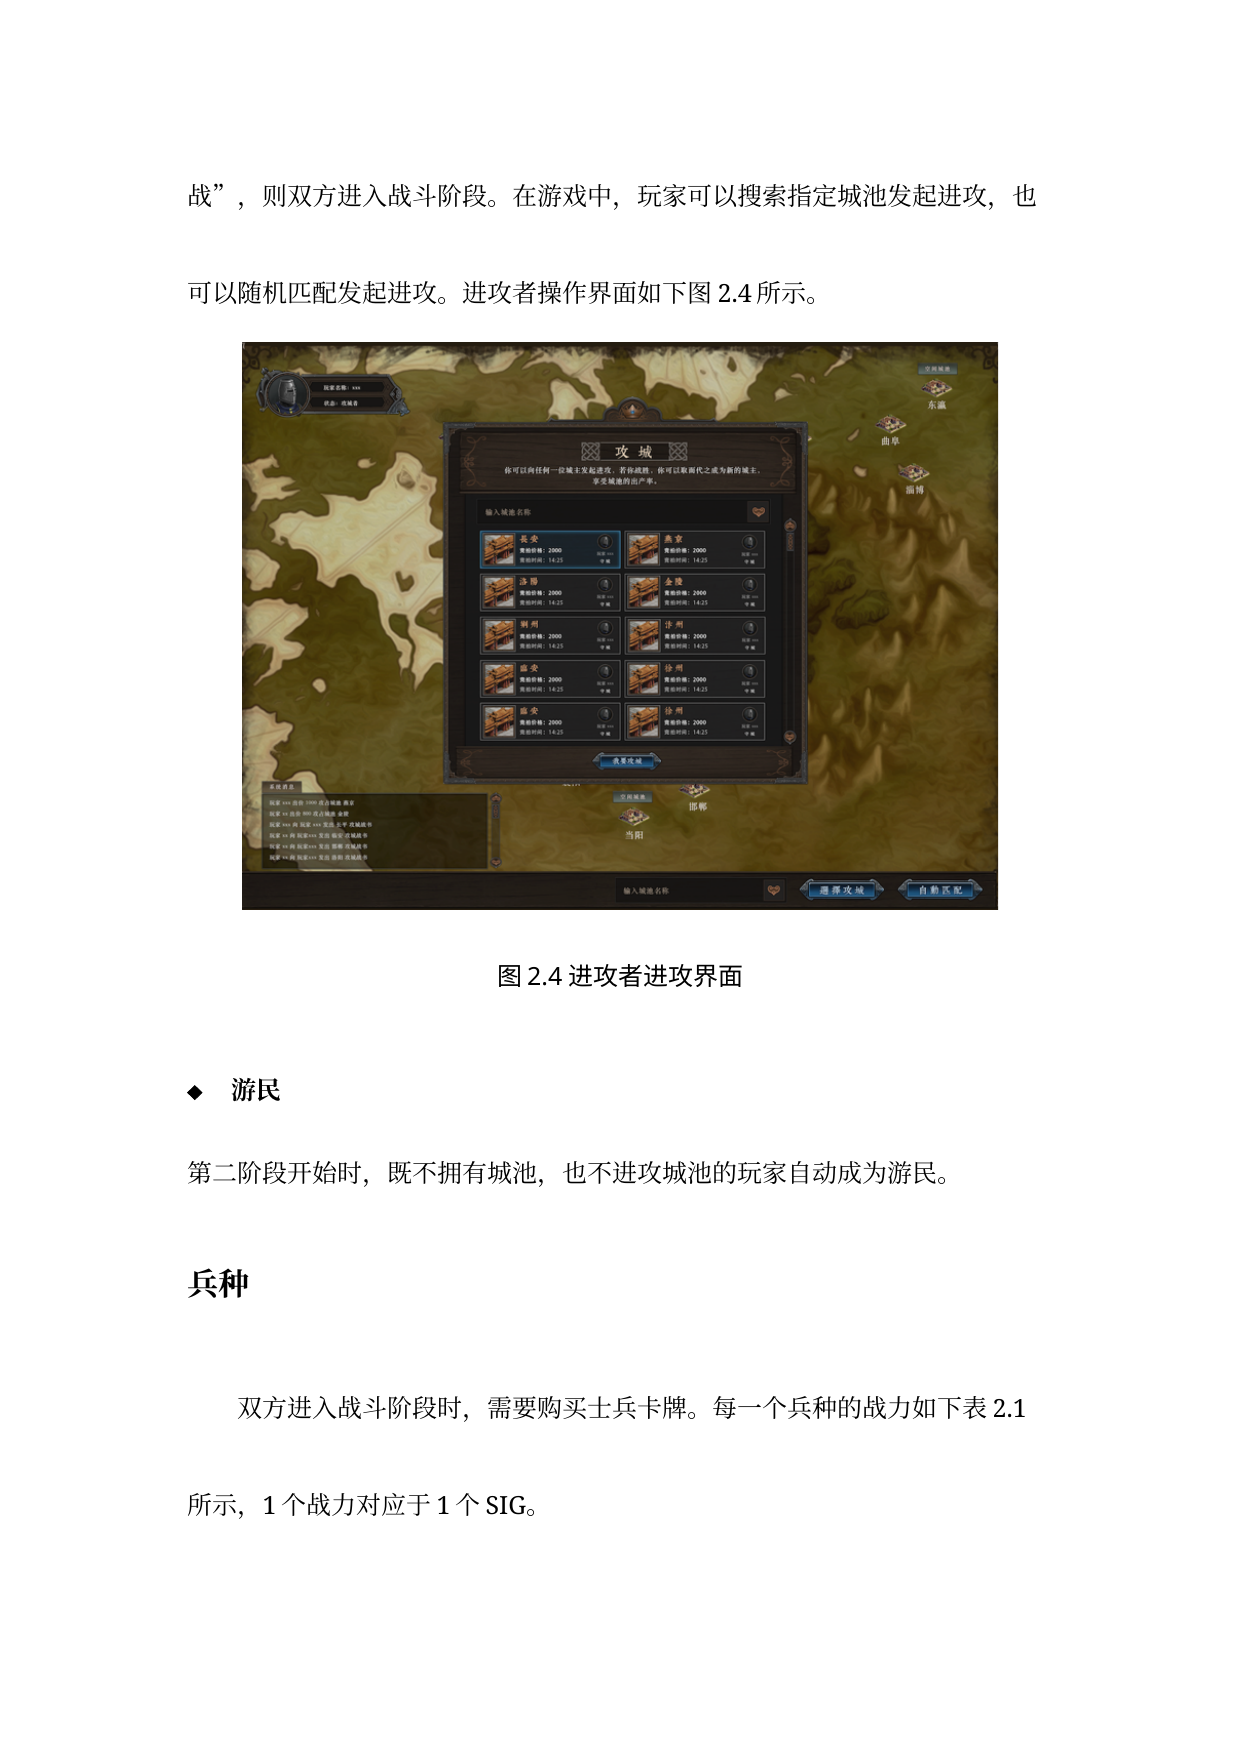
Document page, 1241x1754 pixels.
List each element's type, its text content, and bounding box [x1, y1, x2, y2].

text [187, 162, 1053, 324]
picture [242, 342, 999, 910]
subtitle 兵种 [187, 1249, 1053, 1314]
list 游民 [187, 1056, 1053, 1121]
text 图2.4 进攻者进攻界面 [187, 942, 1053, 1007]
text 第二阶段开始时，既不拥有城池，也不进攻城池的玩家自动成为游民。 [187, 1139, 1053, 1204]
text 双方进入战斗阶段时，需要购买士兵卡牌。每一个兵种的战力如下表2.1所示，1个战力对应于1个SIG。 [187, 1374, 1053, 1536]
